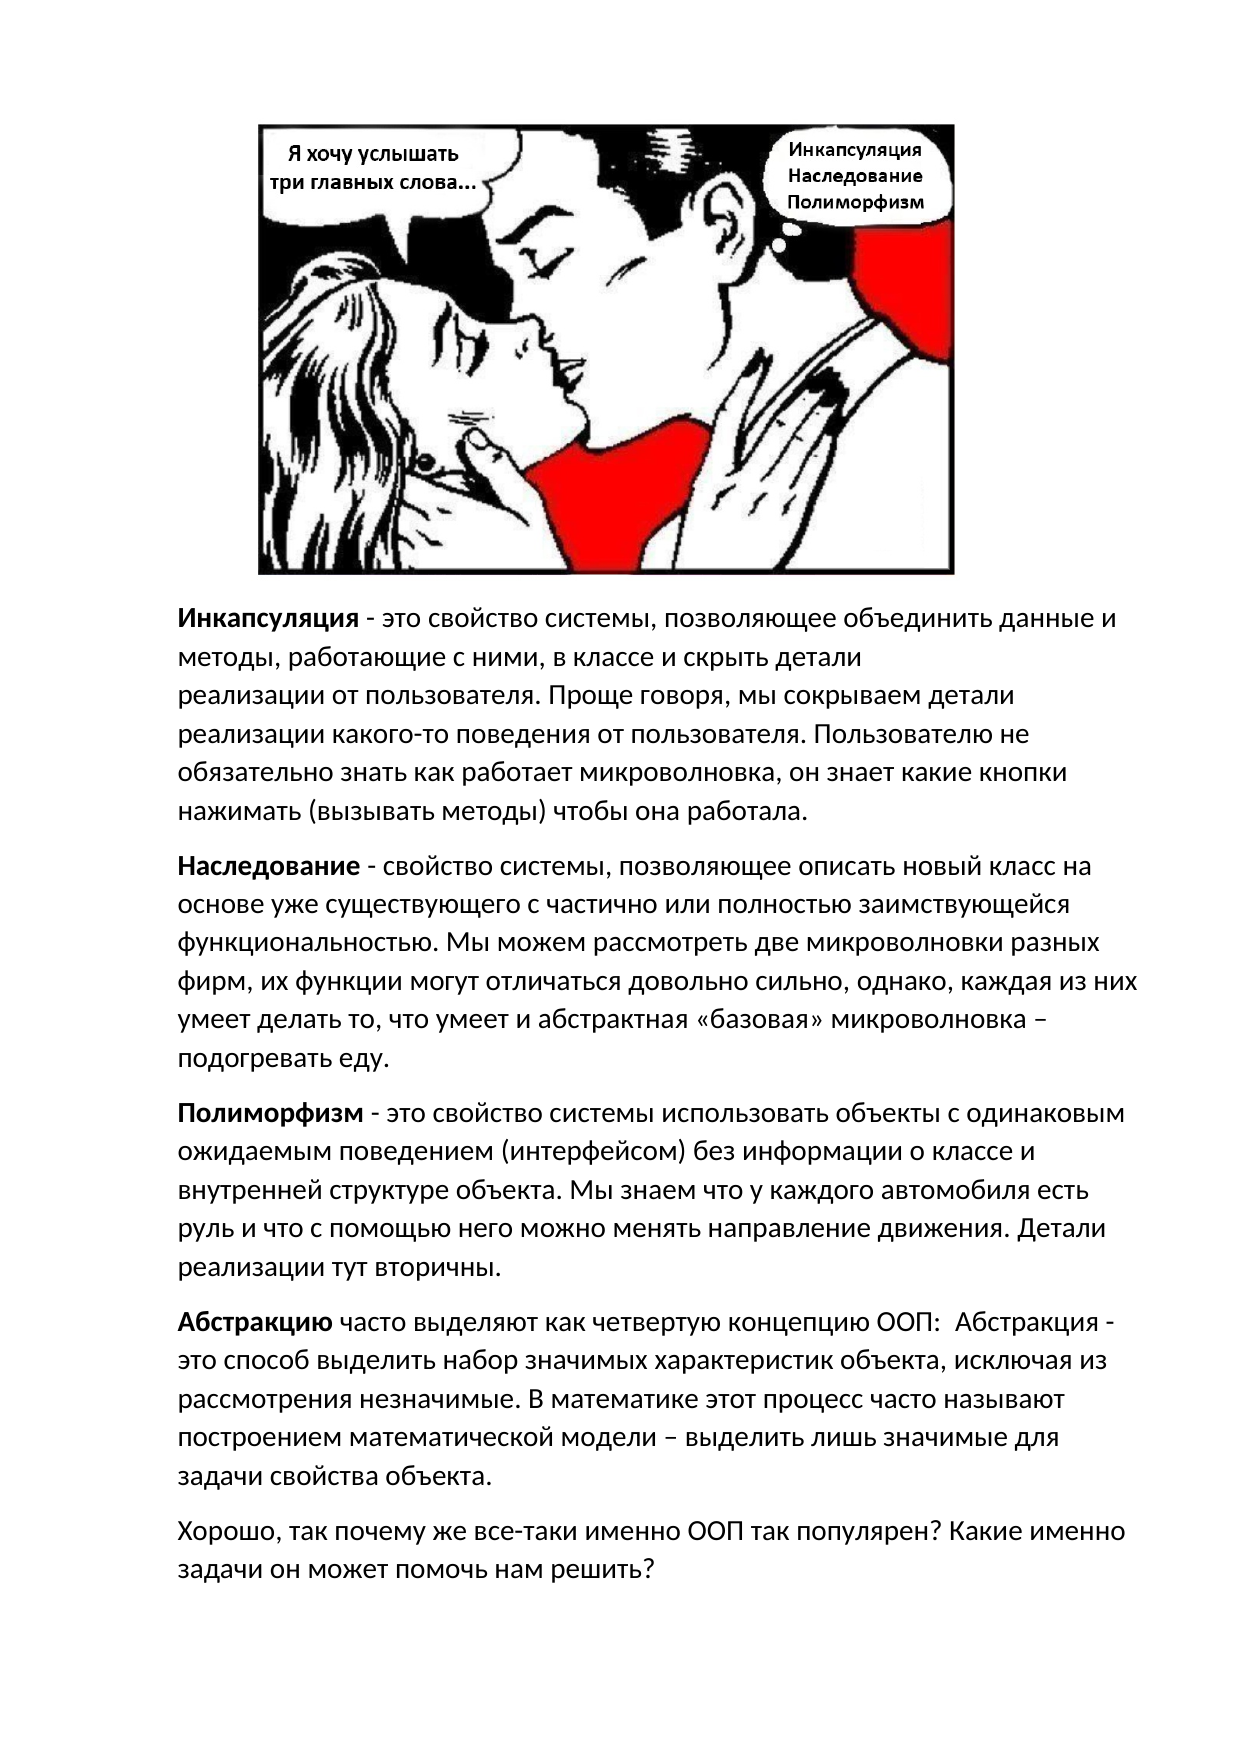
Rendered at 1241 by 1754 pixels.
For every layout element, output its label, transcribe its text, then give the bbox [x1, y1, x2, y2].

text Инкапсуляция - это свойство системы, позволяющее объединить данные и методы, работающие с ними, в классе и скрыть детали реализации от пользователя. Проще говоря, мы сокрываем детали реализации какого-то поведения от пользователя. Пользователю не обязательно знать как работает микроволновка, он знает какие кнопки нажимать (вызывать методы) чтобы она работала. [177, 599, 1152, 827]
text Хорошо, так почему же все-таки именно ООП так популярен? Какие именно задачи он может помочь нам решить? [177, 1512, 1152, 1586]
text Наследование - свойство системы, позволяющее описать новый класс на основе уже существующего с частично или полностью заимствующейся функциональностью. Мы можем рассмотреть две микроволновки разных фирм, их функции могут отличаться довольно сильно, однако, каждая из них умеет делать то, что умеет и абстрактная «базовая» микроволновка – подогревать еду. [177, 847, 1152, 1074]
picture [251, 118, 961, 581]
text Полиморфизм - это свойство системы использовать объекты с одинаковым ожидаемым поведением (интерфейсом) без информации о классе и внутренней структуре объекта. Мы знаем что у каждого автомобиля есть руль и что с помощью него можно менять направление движения. Детали реализации тут вторичны. [177, 1094, 1152, 1283]
text Абстракцию часто выделяют как четвертую концепцию ООП: Абстракция - это способ выделить набор значимых характеристик объекта, исключая из рассмотрения незначимые. В математике этот процесс часто называют построением математической модели – выделить лишь значимые для задачи свойства объекта. [177, 1303, 1152, 1492]
